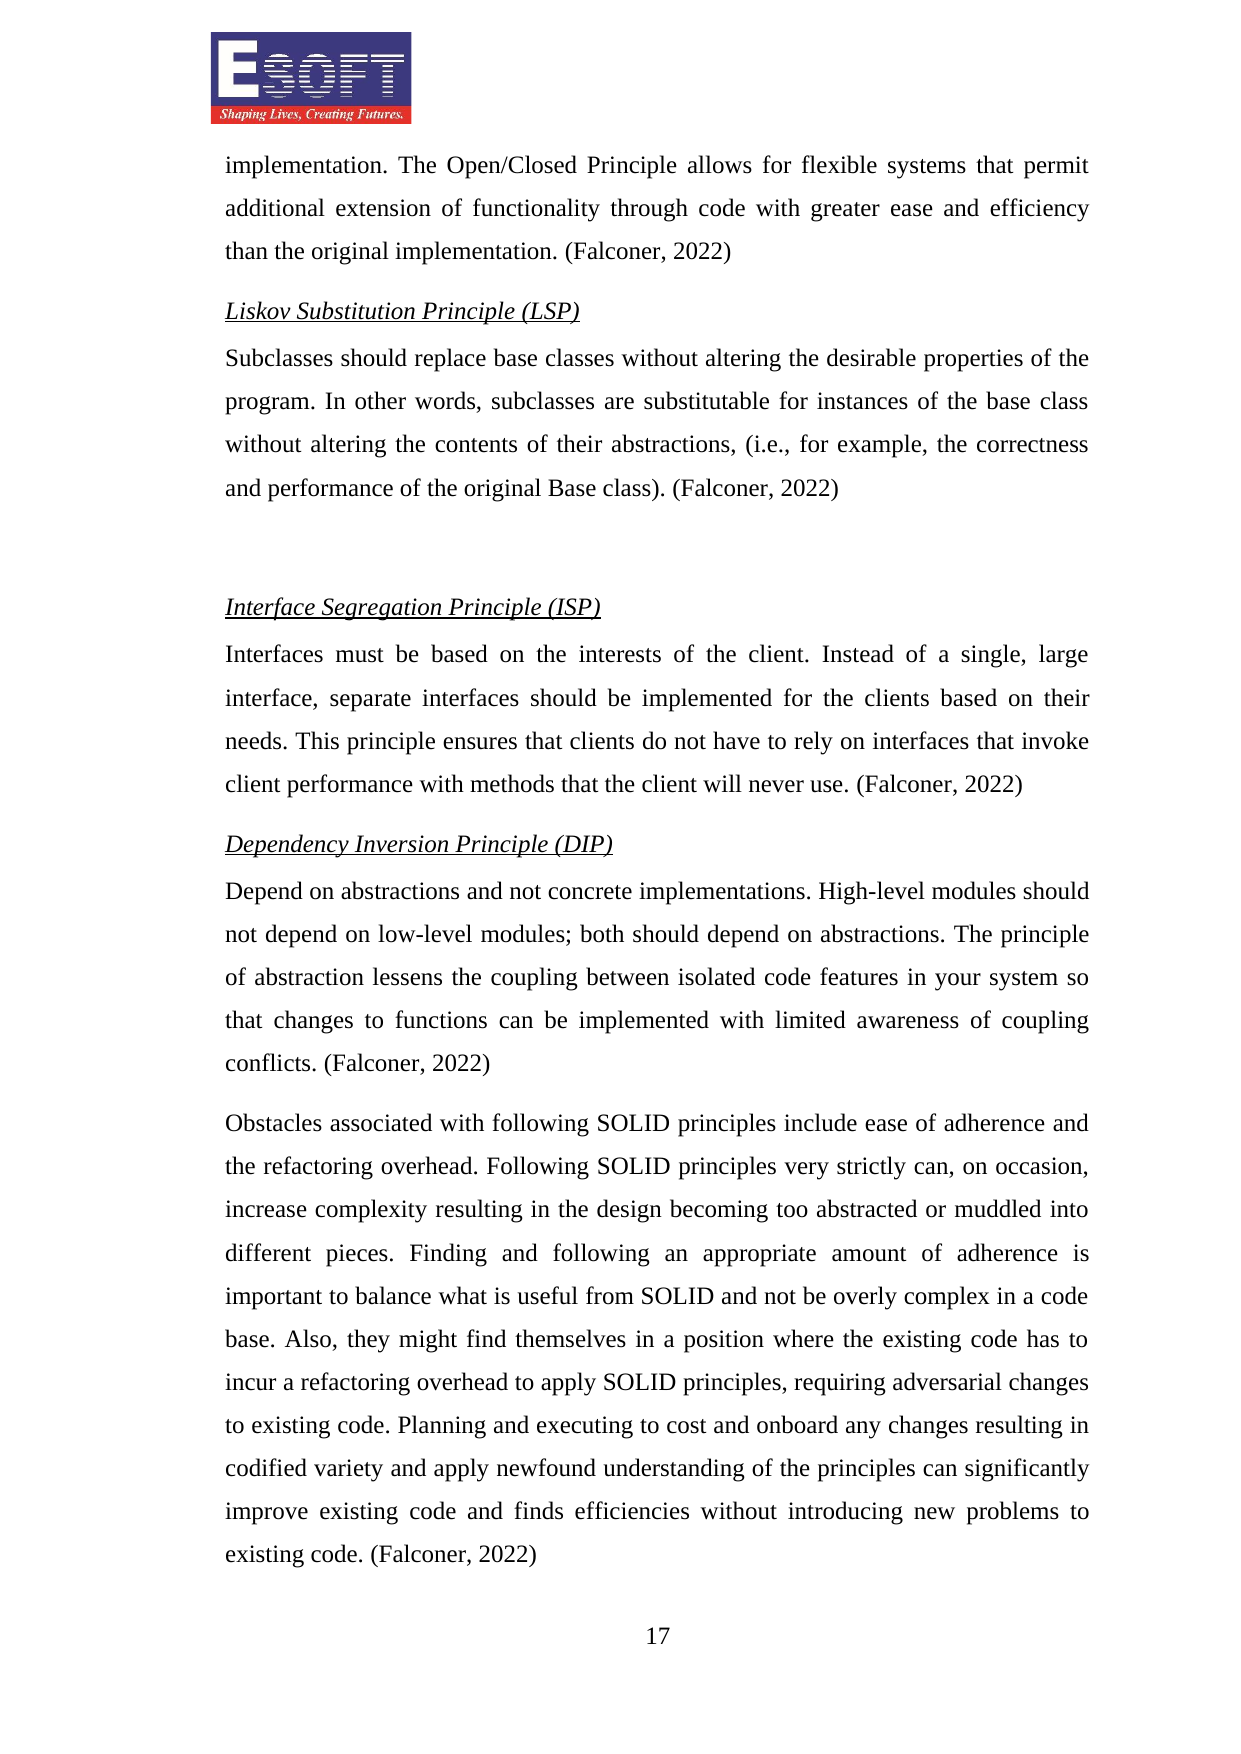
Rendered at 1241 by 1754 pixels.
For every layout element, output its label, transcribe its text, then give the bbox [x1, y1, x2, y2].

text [225, 150, 1090, 265]
picture [210, 32, 412, 124]
subtitle Dependency Inversion Principle (DIP) [225, 829, 1090, 857]
text Interfaces must be based on the interests of the client. Instead of a single, large interface, separate interfaces should be implemented for the clients based on their needs. This principle ensures that clients do not have to rely on interfaces that invoke client performance with methods that the client will never use. [225, 639, 1090, 798]
subtitle Interface Segregation Principle (ISP) [225, 592, 1090, 621]
text Depend on abstractions and not concrete implementations. High-level modules should not depend on low-level modules; both should depend on abstractions. The principle of abstraction lessens the coupling between isolated code features in your system so that changes to functions can be implemented with limited awareness of coupling conflicts. [225, 876, 1090, 1077]
subtitle Liskov Substitution Principle (LSP) [225, 296, 1090, 325]
text Obstacles associated with following SOLID principles include ease of adherence and the refactoring overhead. Following SOLID principles very strictly can, on occasion, increase complexity resulting in the design becoming too abstracted or muddled into different pieces. Finding and following an appropriate amount of adherence is important to balance what is useful from SOLID and not be overly complex in a code base. Also, they might find themselves in a position where the existing code has to incur a refactoring overhead to apply SOLID principles, requiring adversarial changes to existing code. Planning and executing to cost and onboard any changes resulting in codified variety and apply newfound understanding of the principles can significantly improve existing code and finds efficiencies without introducing new problems to existing code. [225, 1108, 1090, 1568]
text Subclasses should replace base classes without altering the desirable properties of the program. In other words, subclasses are substitutable for instances of the base class without altering the contents of their abstractions, (i.e., for example, the correctness and performance of the original Base class). [225, 343, 1090, 501]
